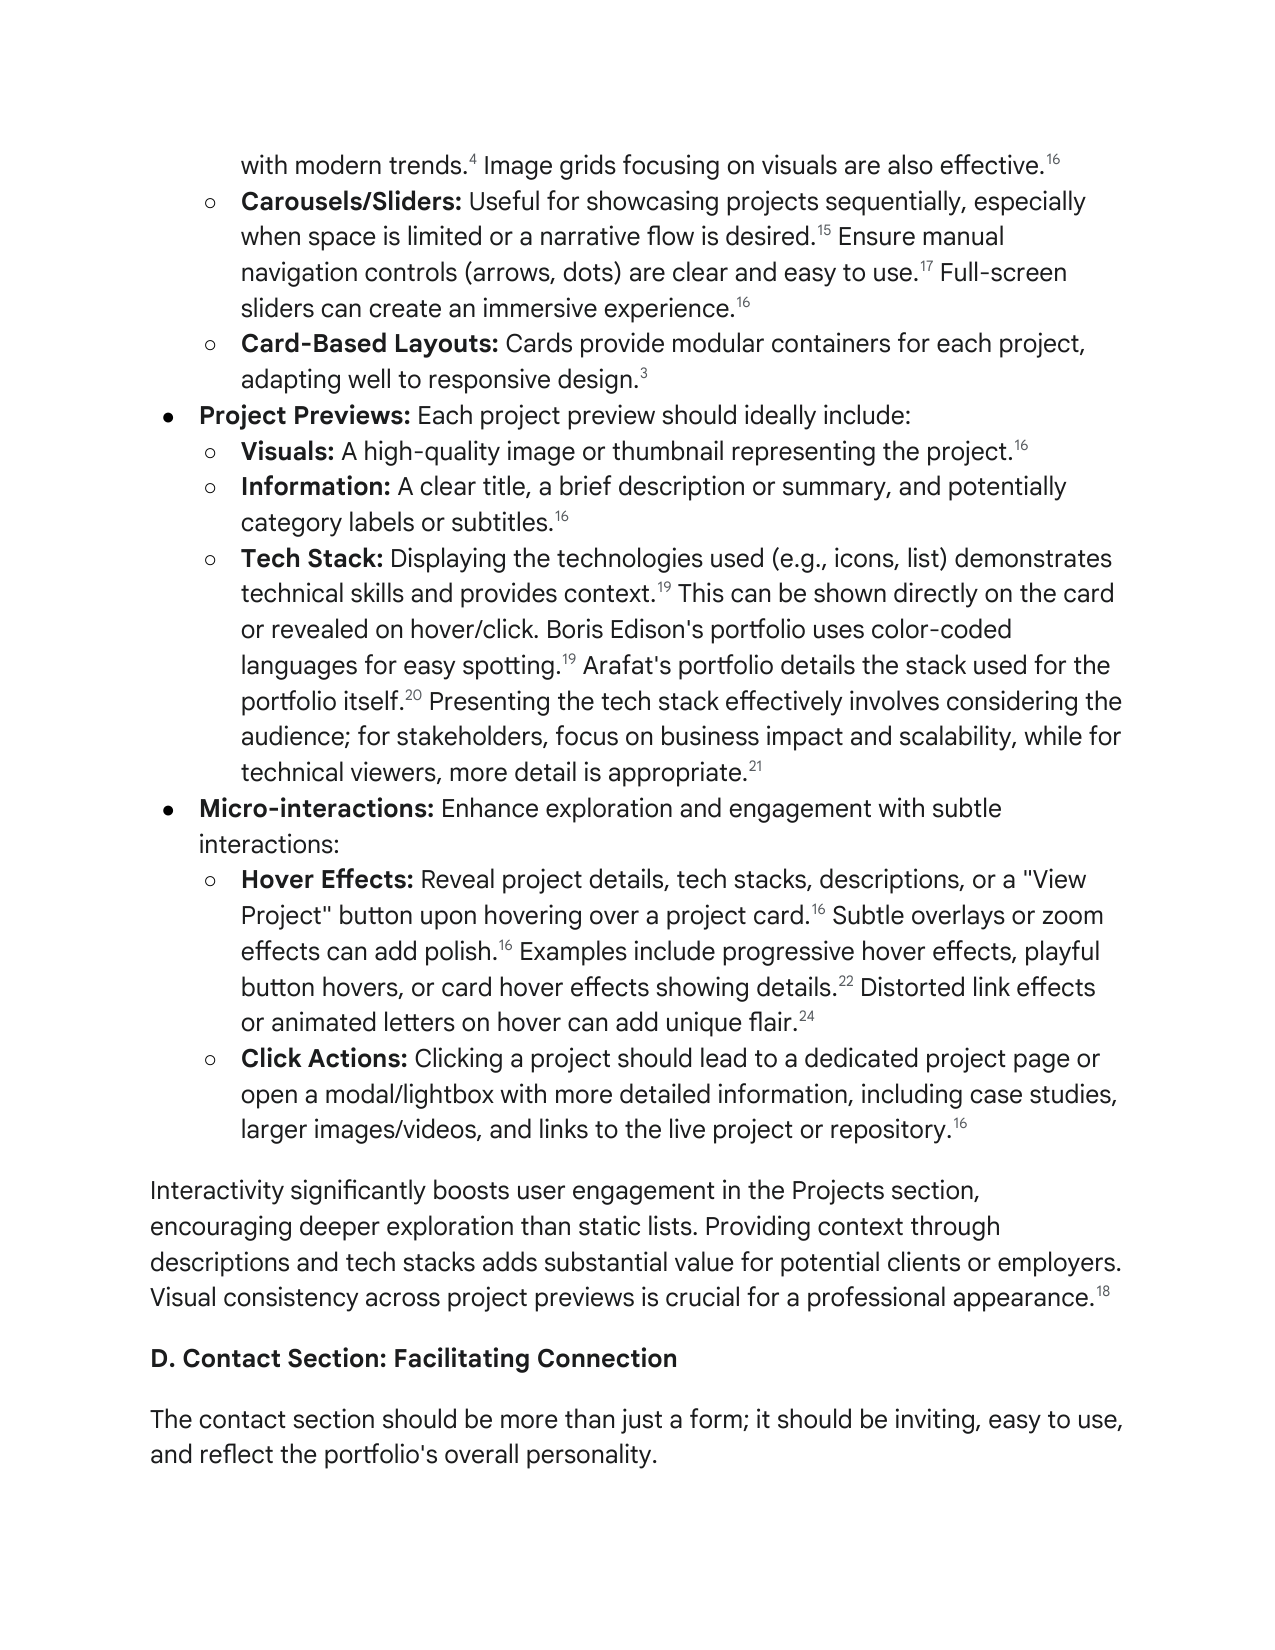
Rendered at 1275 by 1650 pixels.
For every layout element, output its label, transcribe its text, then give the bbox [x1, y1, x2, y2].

text D. Contact Section: Facilitating Connection [150, 1343, 1125, 1375]
list Visuals: A high-quality image or thumbnail representing the project.16 [203, 436, 1125, 467]
list Information: A clear title, a brief description or summary, and potentially category labels or subtitles.16 [203, 472, 1125, 539]
text Interactivity significantly boosts user engagement in the Projects section, encouraging deeper exploration than static lists. Providing context through descriptions and tech stacks adds substantial value for potential clients or employers. Visual consistency across project previews is crucial for a professional appearance.18 [150, 1175, 1125, 1314]
list Micro-interactions: Enhance exploration and engagement with subtle interactions: [161, 793, 1125, 860]
list Project Previews: Each project preview should ideally include: [161, 400, 1125, 431]
list Carousels/Sliders: Useful for showcasing projects sequentially, especially when space is limited or a narrative flow is desired.15 Ensure manual navigation controls (arrows, dots) are clear and easy to use.17 Full-screen sliders can create an immersive experience.16 [203, 186, 1125, 324]
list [203, 150, 1125, 181]
list Tech Stack: Displaying the technologies used (e.g., icons, list) demonstrates technical skills and provides context.19 This can be shown directly on the card or revealed on hover/click. Boris Edison's portfolio uses color-coded languages for easy spotting.19 Arafat's portfolio details the stack used for the portfolio itself.20 Presenting the tech stack effectively involves considering the audience; for stakeholders, focus on business impact and scalability, while for technical viewers, more detail is appropriate.21 [203, 543, 1125, 789]
list Click Actions: Clicking a project should lead to a dedicated project page or open a modal/lightbox with more detailed information, including case studies, larger images/videos, and links to the live project or repository.16 [203, 1043, 1125, 1146]
text The contact section should be more than just a form; it should be inviting, easy to use, and reflect the portfolio's overall personality. [150, 1404, 1125, 1471]
list Hover Effects: Reveal project details, tech stacks, descriptions, or a "View Project" button upon hovering over a project card.16 Subtle overlays or zoom effects can add polish.16 Examples include progressive hover effects, playful button hovers, or card hover effects showing details.22 Distorted link effects or animated letters on hover can add unique flair.24 [203, 864, 1125, 1039]
list Card-Based Layouts: Cards provide modular containers for each project, adapting well to responsive design.3 [203, 329, 1125, 396]
